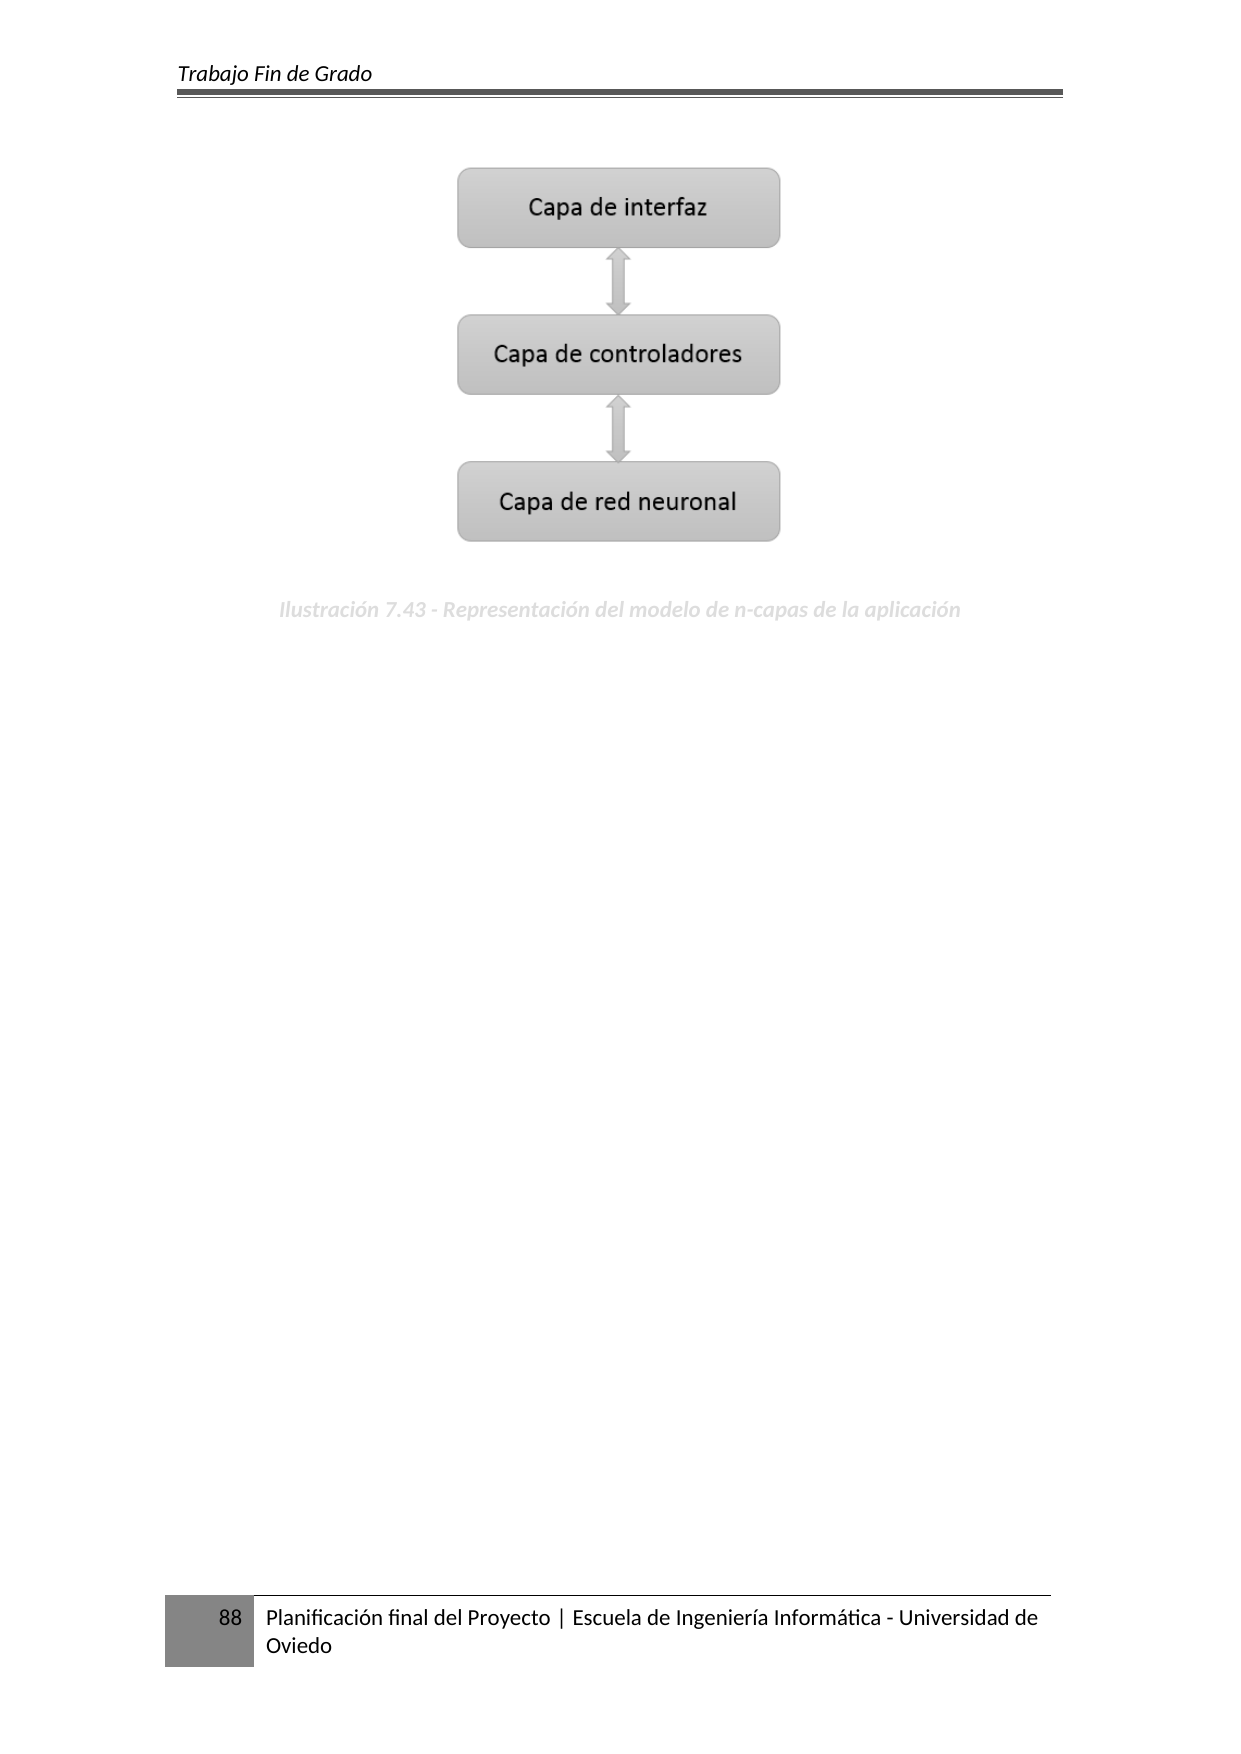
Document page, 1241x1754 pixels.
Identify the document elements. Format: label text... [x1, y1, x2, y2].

picture [440, 147, 800, 571]
